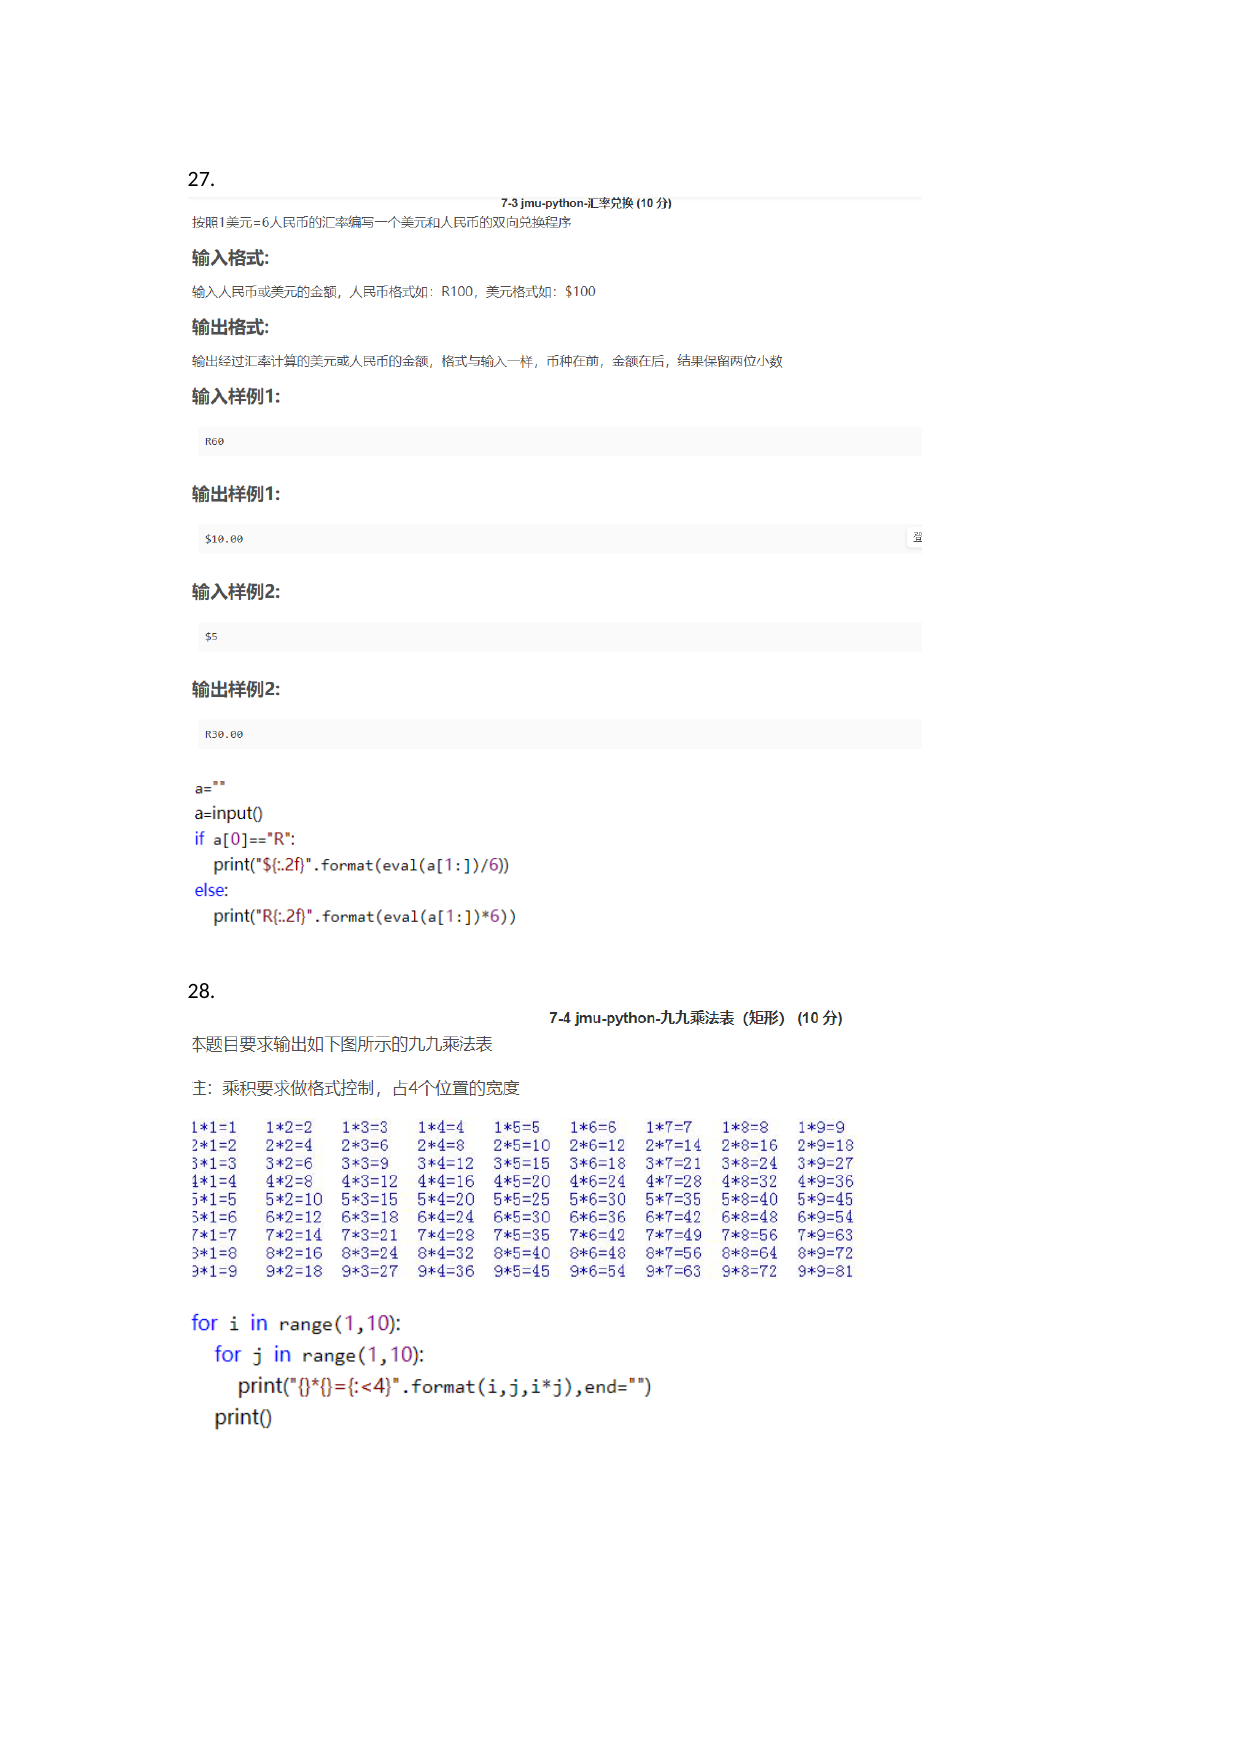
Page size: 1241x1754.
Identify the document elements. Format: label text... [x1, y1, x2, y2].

picture [187, 779, 859, 930]
picture [187, 194, 922, 753]
text 27. [187, 162, 1053, 194]
text 28. [187, 974, 1053, 1007]
picture [187, 1007, 1053, 1457]
